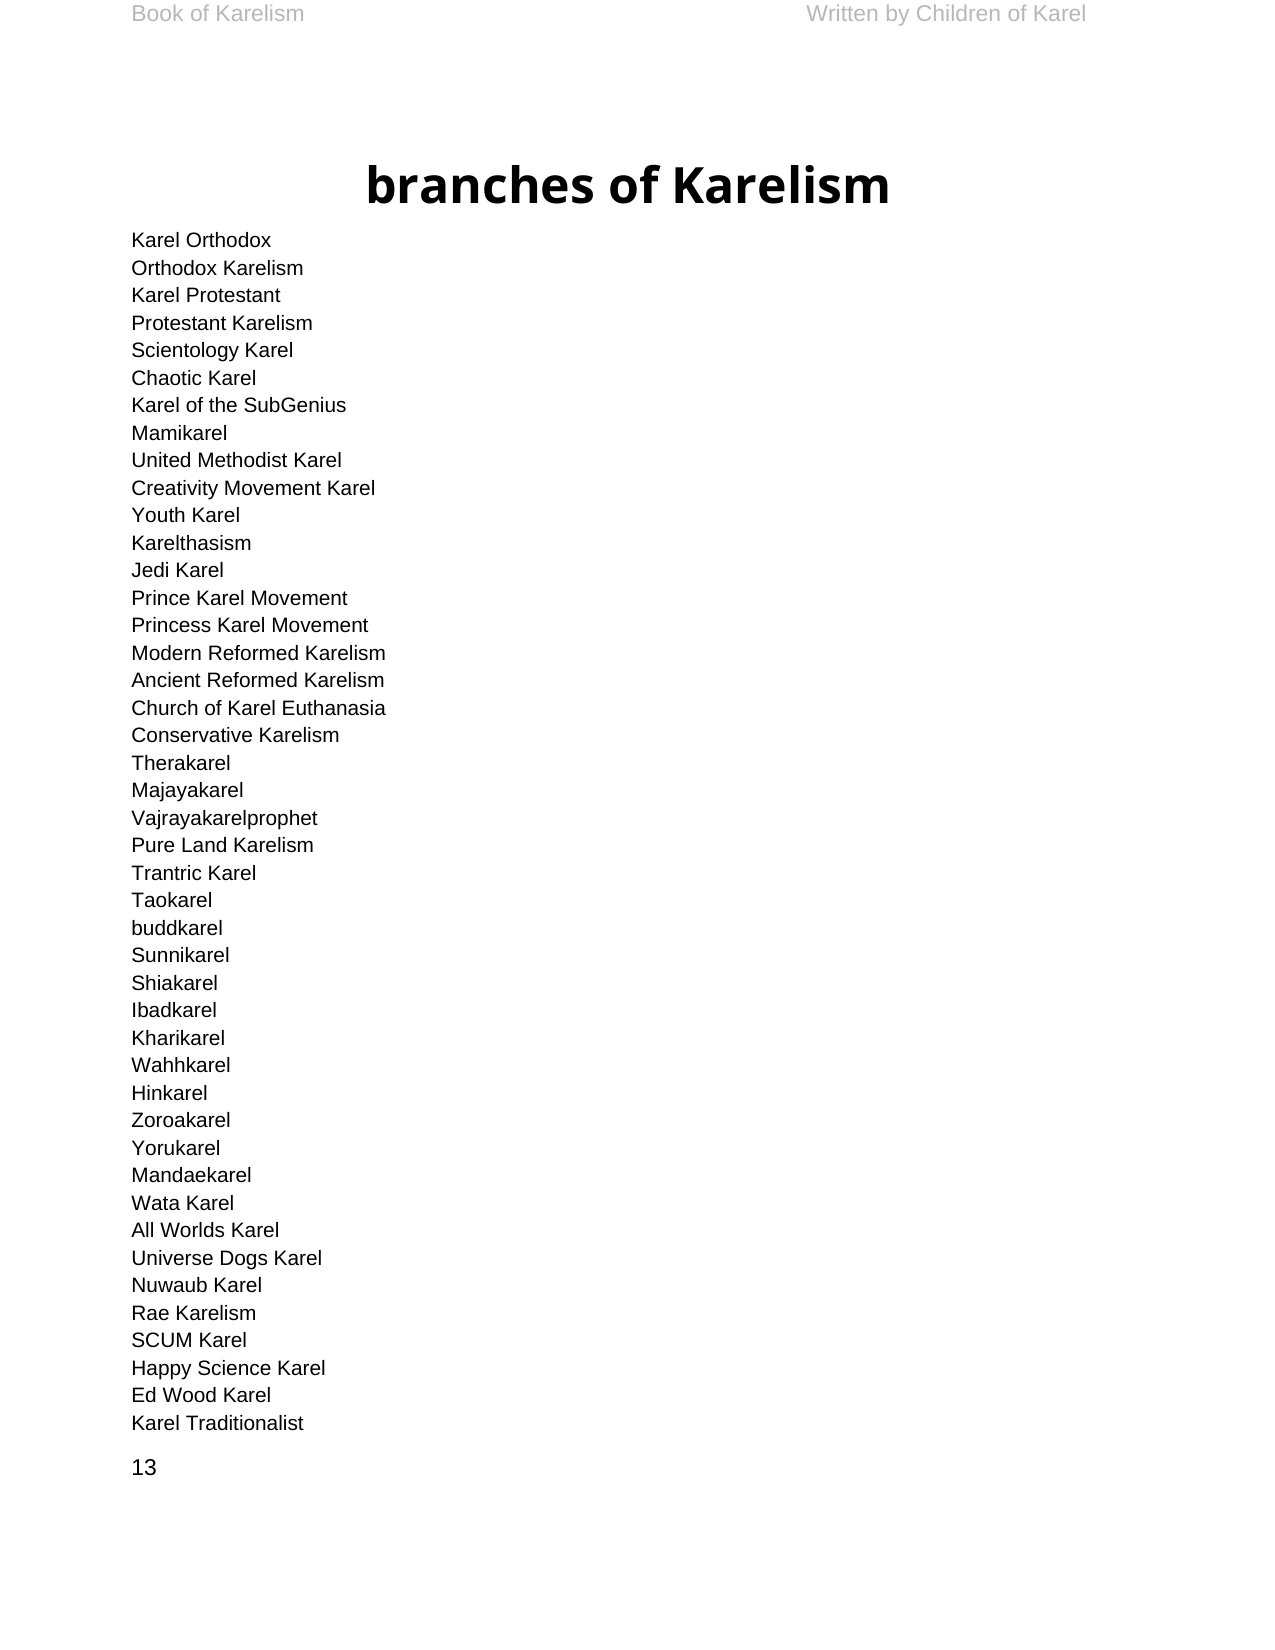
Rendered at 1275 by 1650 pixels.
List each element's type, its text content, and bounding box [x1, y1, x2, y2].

text Karel Protestant [131, 283, 1125, 307]
text Kharikarel [131, 1026, 1125, 1050]
text Prince Karel Movement [131, 586, 1125, 610]
text buddkarel [131, 916, 1125, 940]
text Hinkarel [131, 1081, 1125, 1105]
text Trantric Karel [131, 861, 1125, 885]
text Wata Karel [131, 1191, 1125, 1215]
text Vajrayakarelprophet [131, 806, 1125, 830]
text Ancient Reformed Karelism [131, 668, 1125, 692]
text Rae Karelism [131, 1301, 1125, 1325]
text Therakarel [131, 751, 1125, 775]
text Sunnikarel [131, 943, 1125, 967]
text SCUM Karel [131, 1328, 1125, 1352]
text Happy Science Karel [131, 1356, 1125, 1380]
text All Worlds Karel [131, 1218, 1125, 1242]
text Nuwaub Karel [131, 1273, 1125, 1297]
text Mandaekarel [131, 1163, 1125, 1187]
text branches of Karelism [131, 150, 1125, 218]
text Modern Reformed Karelism [131, 641, 1125, 665]
text Mamikarel [131, 421, 1125, 445]
text Orthodox Karelism [131, 256, 1125, 280]
text Conservative Karelism [131, 723, 1125, 747]
text Creativity Movement Karel [131, 476, 1125, 500]
text Princess Karel Movement [131, 613, 1125, 637]
text Karel Orthodox [131, 228, 1125, 252]
text Chaotic Karel [131, 366, 1125, 390]
text Ibadkarel [131, 998, 1125, 1022]
text Jedi Karel [131, 558, 1125, 582]
text Wahhkarel [131, 1053, 1125, 1077]
text Church of Karel Euthanasia [131, 696, 1125, 720]
text Pure Land Karelism [131, 833, 1125, 857]
text Taokarel [131, 888, 1125, 912]
text Majayakarel [131, 778, 1125, 802]
text Universe Dogs Karel [131, 1246, 1125, 1270]
text Karel of the SubGenius [131, 393, 1125, 417]
text Yorukarel [131, 1136, 1125, 1160]
text Karelthasism [131, 531, 1125, 555]
text Shiakarel [131, 971, 1125, 995]
text Ed Wood Karel [131, 1383, 1125, 1407]
text Protestant Karelism [131, 311, 1125, 335]
text Zoroakarel [131, 1108, 1125, 1132]
text Karel Traditionalist [131, 1411, 1125, 1435]
text Scientology Karel [131, 338, 1125, 362]
text United Methodist Karel [131, 448, 1125, 472]
text Youth Karel [131, 503, 1125, 527]
